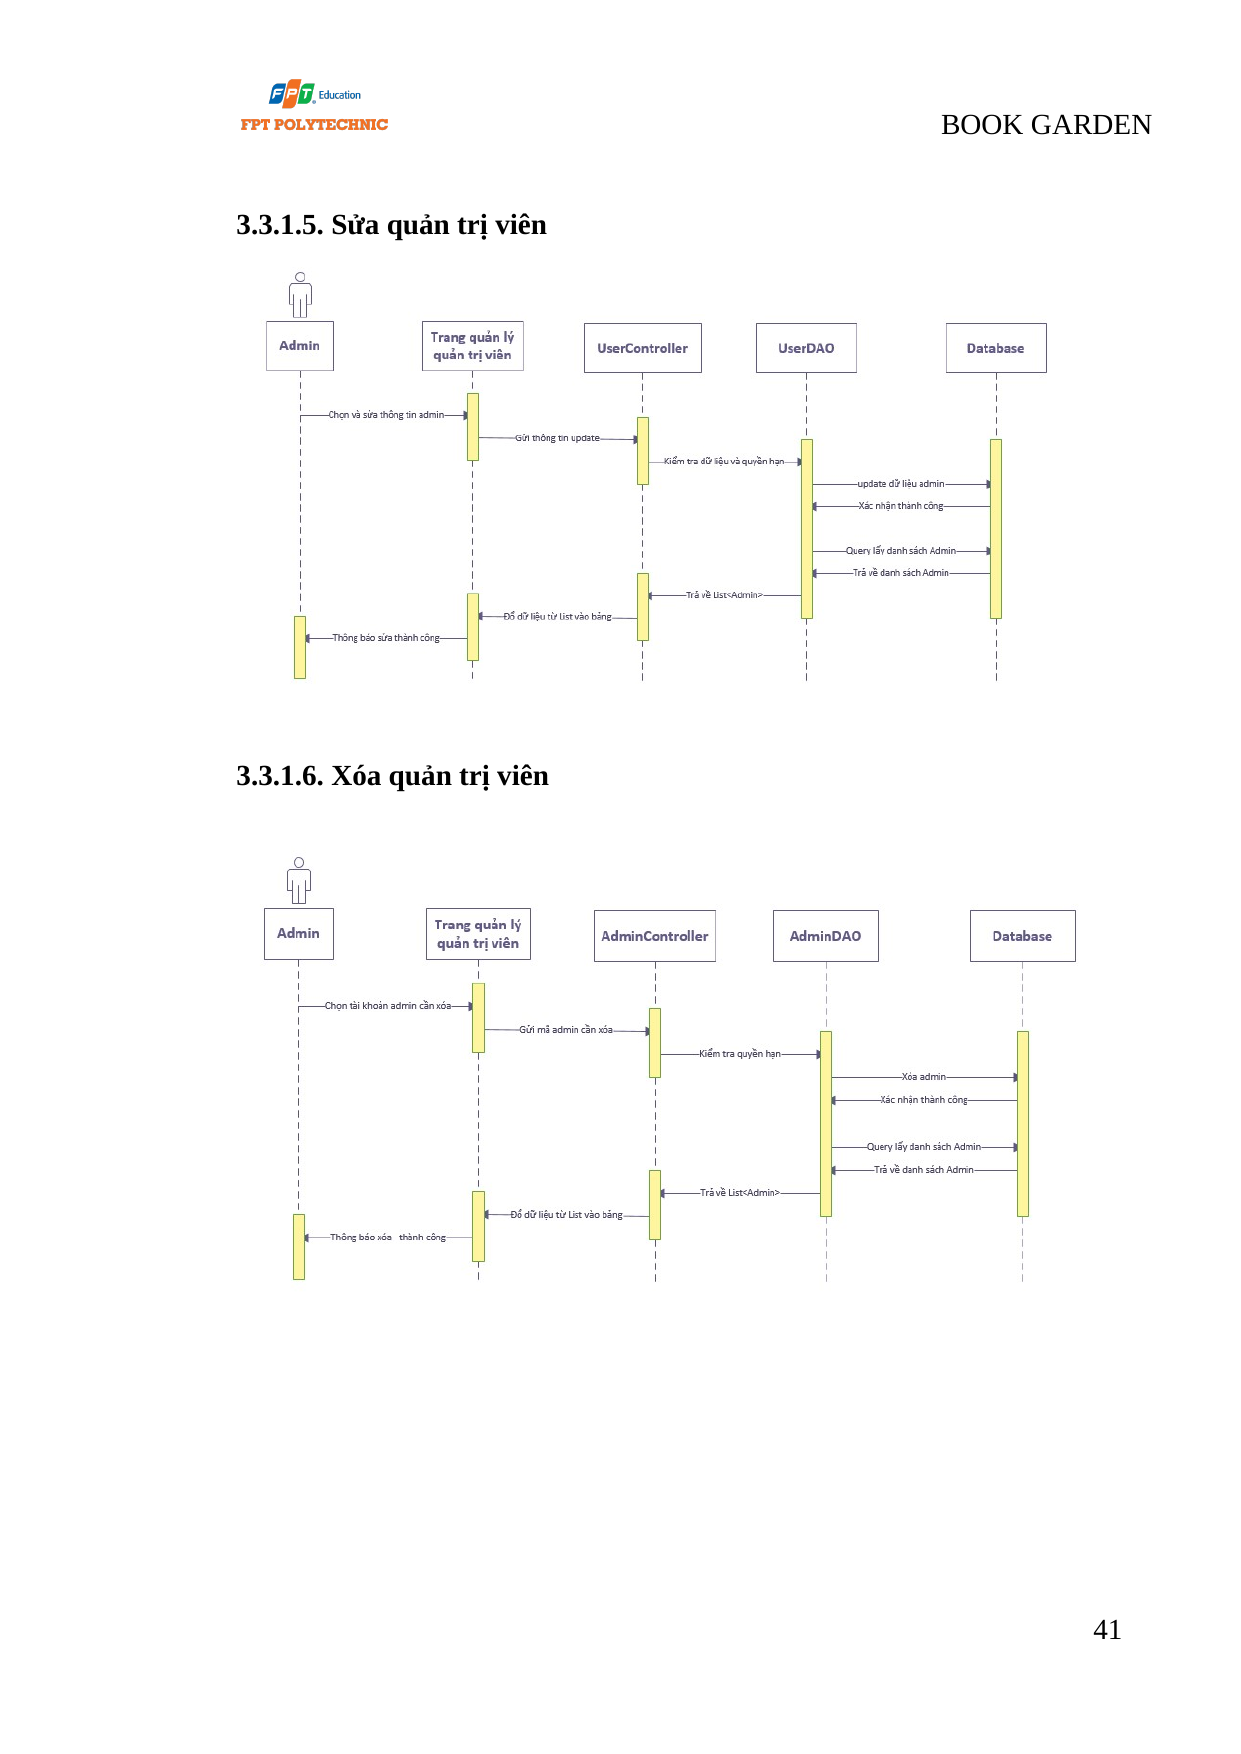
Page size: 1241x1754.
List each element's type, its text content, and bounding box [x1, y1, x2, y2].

subtitle Sửa quản trị viên [236, 207, 1122, 240]
picture [236, 75, 393, 135]
picture [215, 252, 1088, 725]
picture [213, 842, 1106, 1350]
